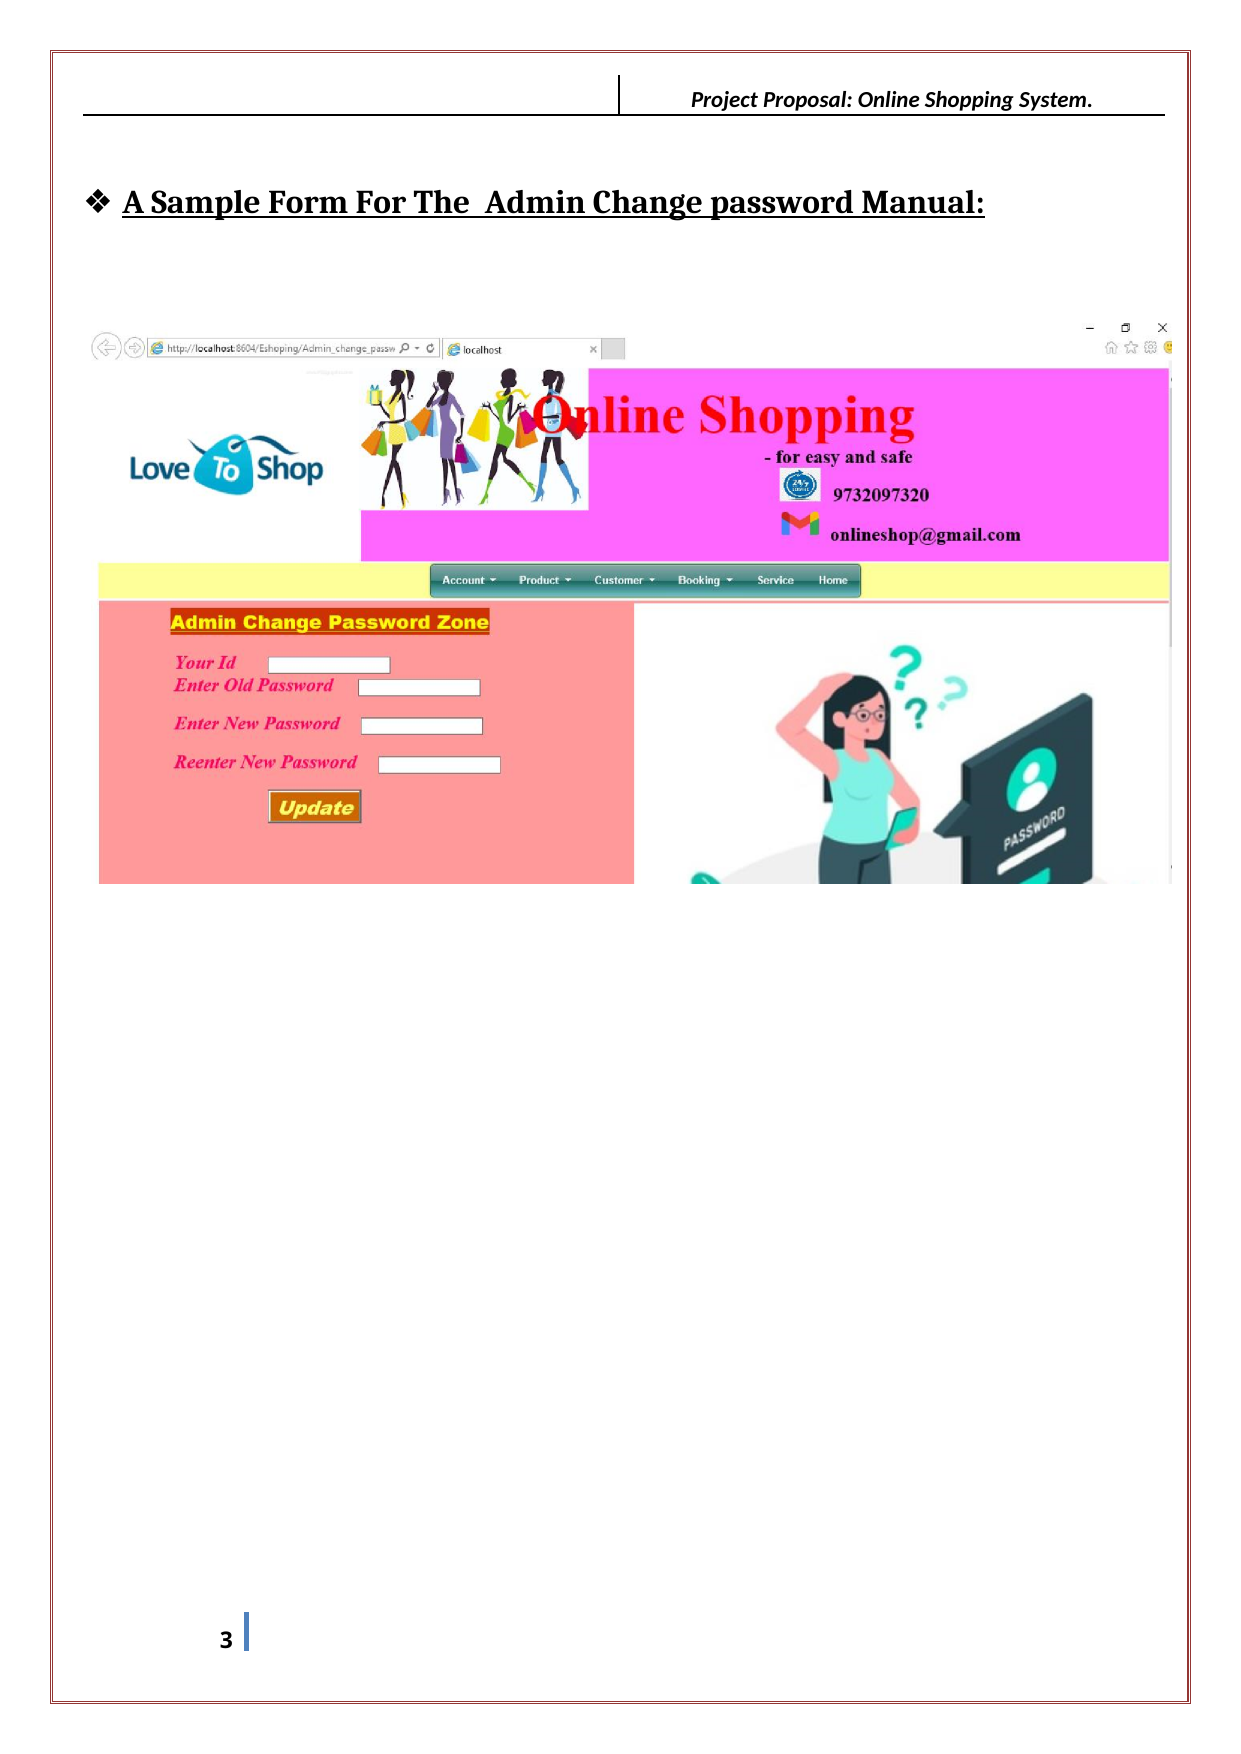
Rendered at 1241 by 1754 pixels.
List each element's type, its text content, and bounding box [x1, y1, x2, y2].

picture [90, 316, 1172, 884]
text ❖ A Sample Form For The Admin Change password Manual: [83, 178, 1174, 223]
